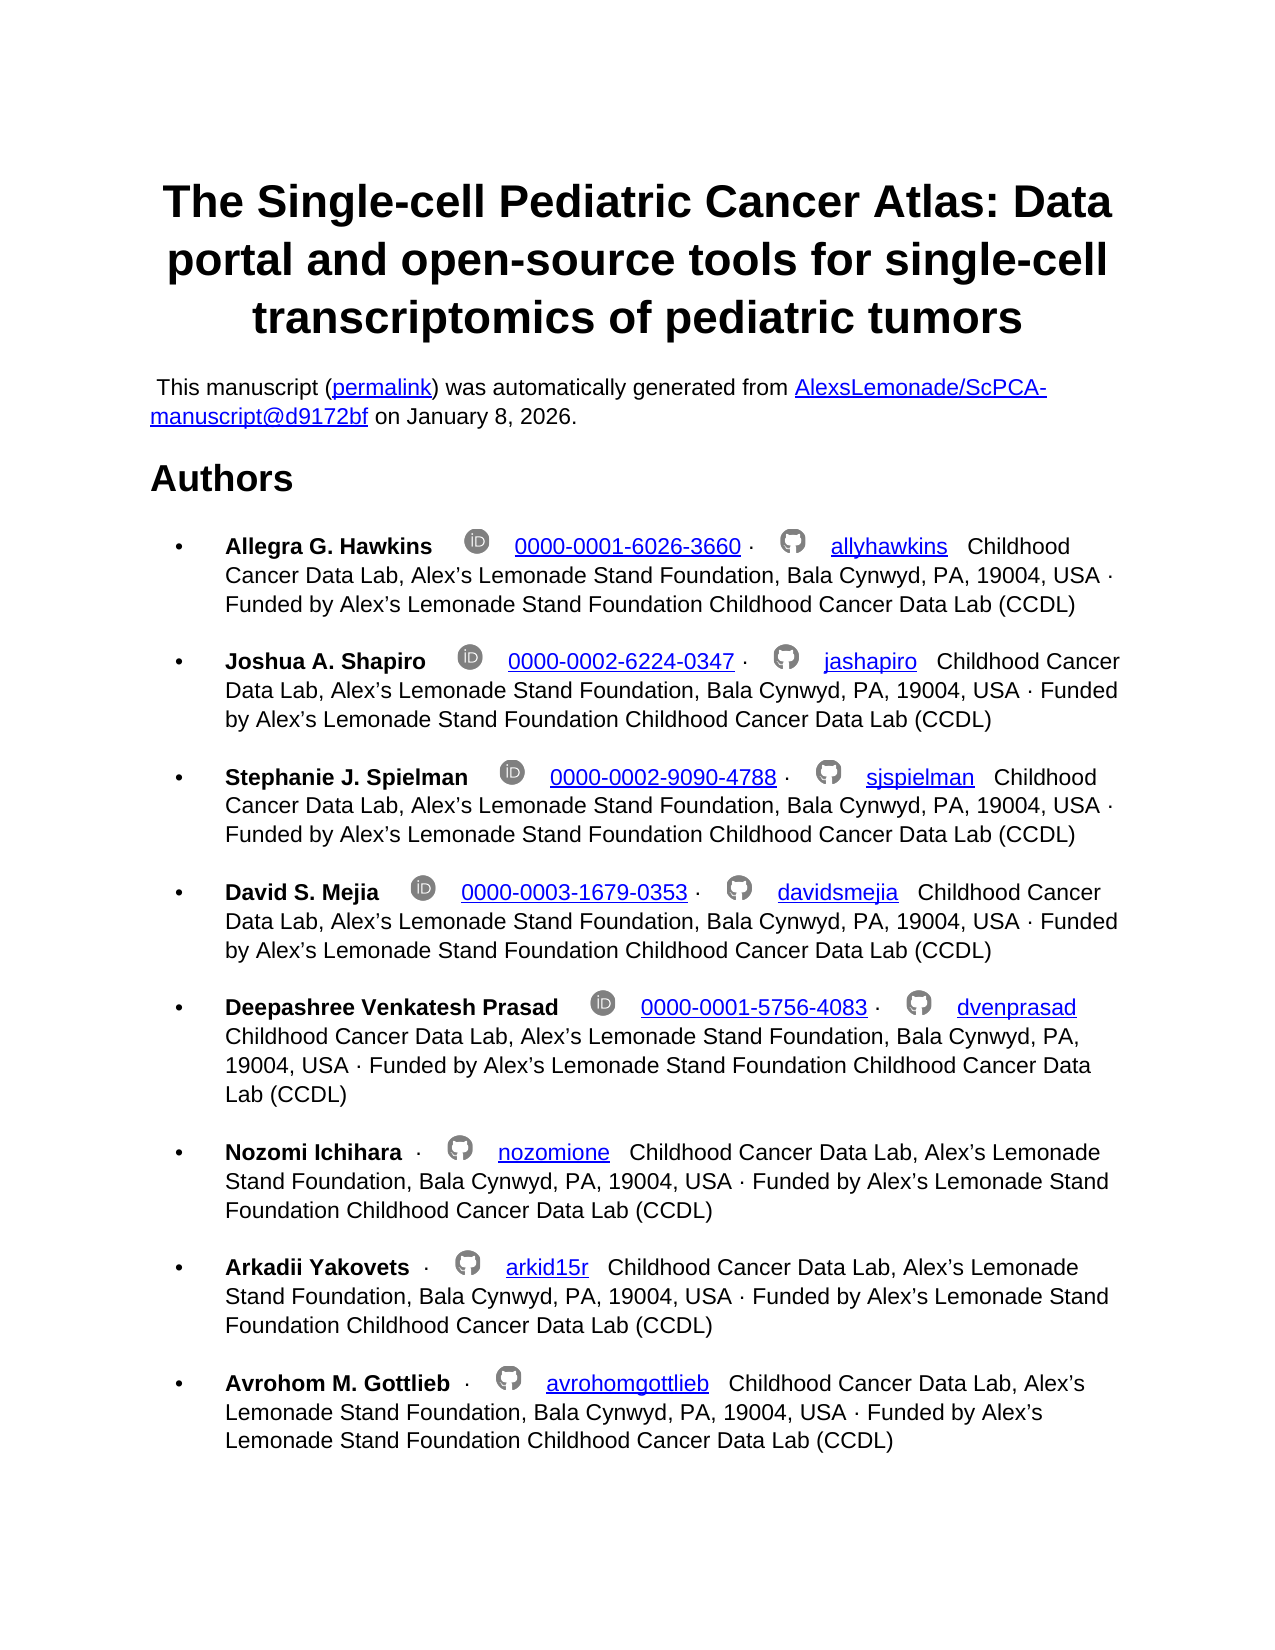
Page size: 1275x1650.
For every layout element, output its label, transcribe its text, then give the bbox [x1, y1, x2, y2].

picture [780, 529, 806, 554]
text This manuscript (permalink) was automatically generated from AlexsLemonade/ScPCA-manuscript@d9172bf on January 8, 2026. [150, 374, 1125, 429]
picture [590, 990, 616, 1016]
picture [455, 1250, 481, 1276]
list Joshua A. Shapiro 0000-0002-6224-0347 · jashapiro Childhood Cancer Data Lab, Alex’s Lemonade Stand Foundation, Bala Cynwyd, PA, 19004, USA · Funded by Alex’s Lemonade Stand Foundation Childhood Cancer Data Lab (CCDL) [175, 644, 1125, 732]
picture [447, 1135, 473, 1161]
title The Single-cell Pediatric Cancer Atlas: Data portal and open-source tools for single-cell transcriptomics of pediatric tumors [150, 175, 1125, 343]
picture [727, 875, 752, 901]
list David S. Mejia 0000-0003-1679-0353 · davidsmejia Childhood Cancer Data Lab, Alex’s Lemonade Stand Foundation, Bala Cynwyd, PA, 19004, USA · Funded by Alex’s Lemonade Stand Foundation Childhood Cancer Data Lab (CCDL) [175, 875, 1125, 963]
picture [816, 760, 842, 785]
picture [410, 875, 436, 901]
picture [499, 760, 525, 785]
picture [457, 644, 483, 670]
picture [906, 990, 932, 1016]
picture [464, 529, 490, 554]
list Deepashree Venkatesh Prasad 0000-0001-5756-4083 · dvenprasad Childhood Cancer Data Lab, Alex’s Lemonade Stand Foundation, Bala Cynwyd, PA, 19004, USA · Funded by Alex’s Lemonade Stand Foundation Childhood Cancer Data Lab (CCDL) [175, 991, 1125, 1107]
list Allegra G. Hawkins 0000-0001-6026-3660 · allyhawkins Childhood Cancer Data Lab, Alex’s Lemonade Stand Foundation, Bala Cynwyd, PA, 19004, USA · Funded by Alex’s Lemonade Stand Foundation Childhood Cancer Data Lab (CCDL) [175, 529, 1125, 617]
picture [496, 1366, 522, 1391]
list Stephanie J. Spielman 0000-0002-9090-4788 · sjspielman Childhood Cancer Data Lab, Alex’s Lemonade Stand Foundation, Bala Cynwyd, PA, 19004, USA · Funded by Alex’s Lemonade Stand Foundation Childhood Cancer Data Lab (CCDL) [175, 760, 1125, 848]
subtitle Authors [150, 457, 1125, 500]
list Avrohom M. Gottlieb · avrohomgottlieb Childhood Cancer Data Lab, Alex’s Lemonade Stand Foundation, Bala Cynwyd, PA, 19004, USA · Funded by Alex’s Lemonade Stand Foundation Childhood Cancer Data Lab (CCDL) [175, 1366, 1125, 1454]
list Nozomi Ichihara · nozomione Childhood Cancer Data Lab, Alex’s Lemonade Stand Foundation, Bala Cynwyd, PA, 19004, USA · Funded by Alex’s Lemonade Stand Foundation Childhood Cancer Data Lab (CCDL) [175, 1135, 1125, 1223]
list Arkadii Yakovets · arkid15r Childhood Cancer Data Lab, Alex’s Lemonade Stand Foundation, Bala Cynwyd, PA, 19004, USA · Funded by Alex’s Lemonade Stand Foundation Childhood Cancer Data Lab (CCDL) [175, 1251, 1125, 1338]
picture [773, 644, 799, 670]
